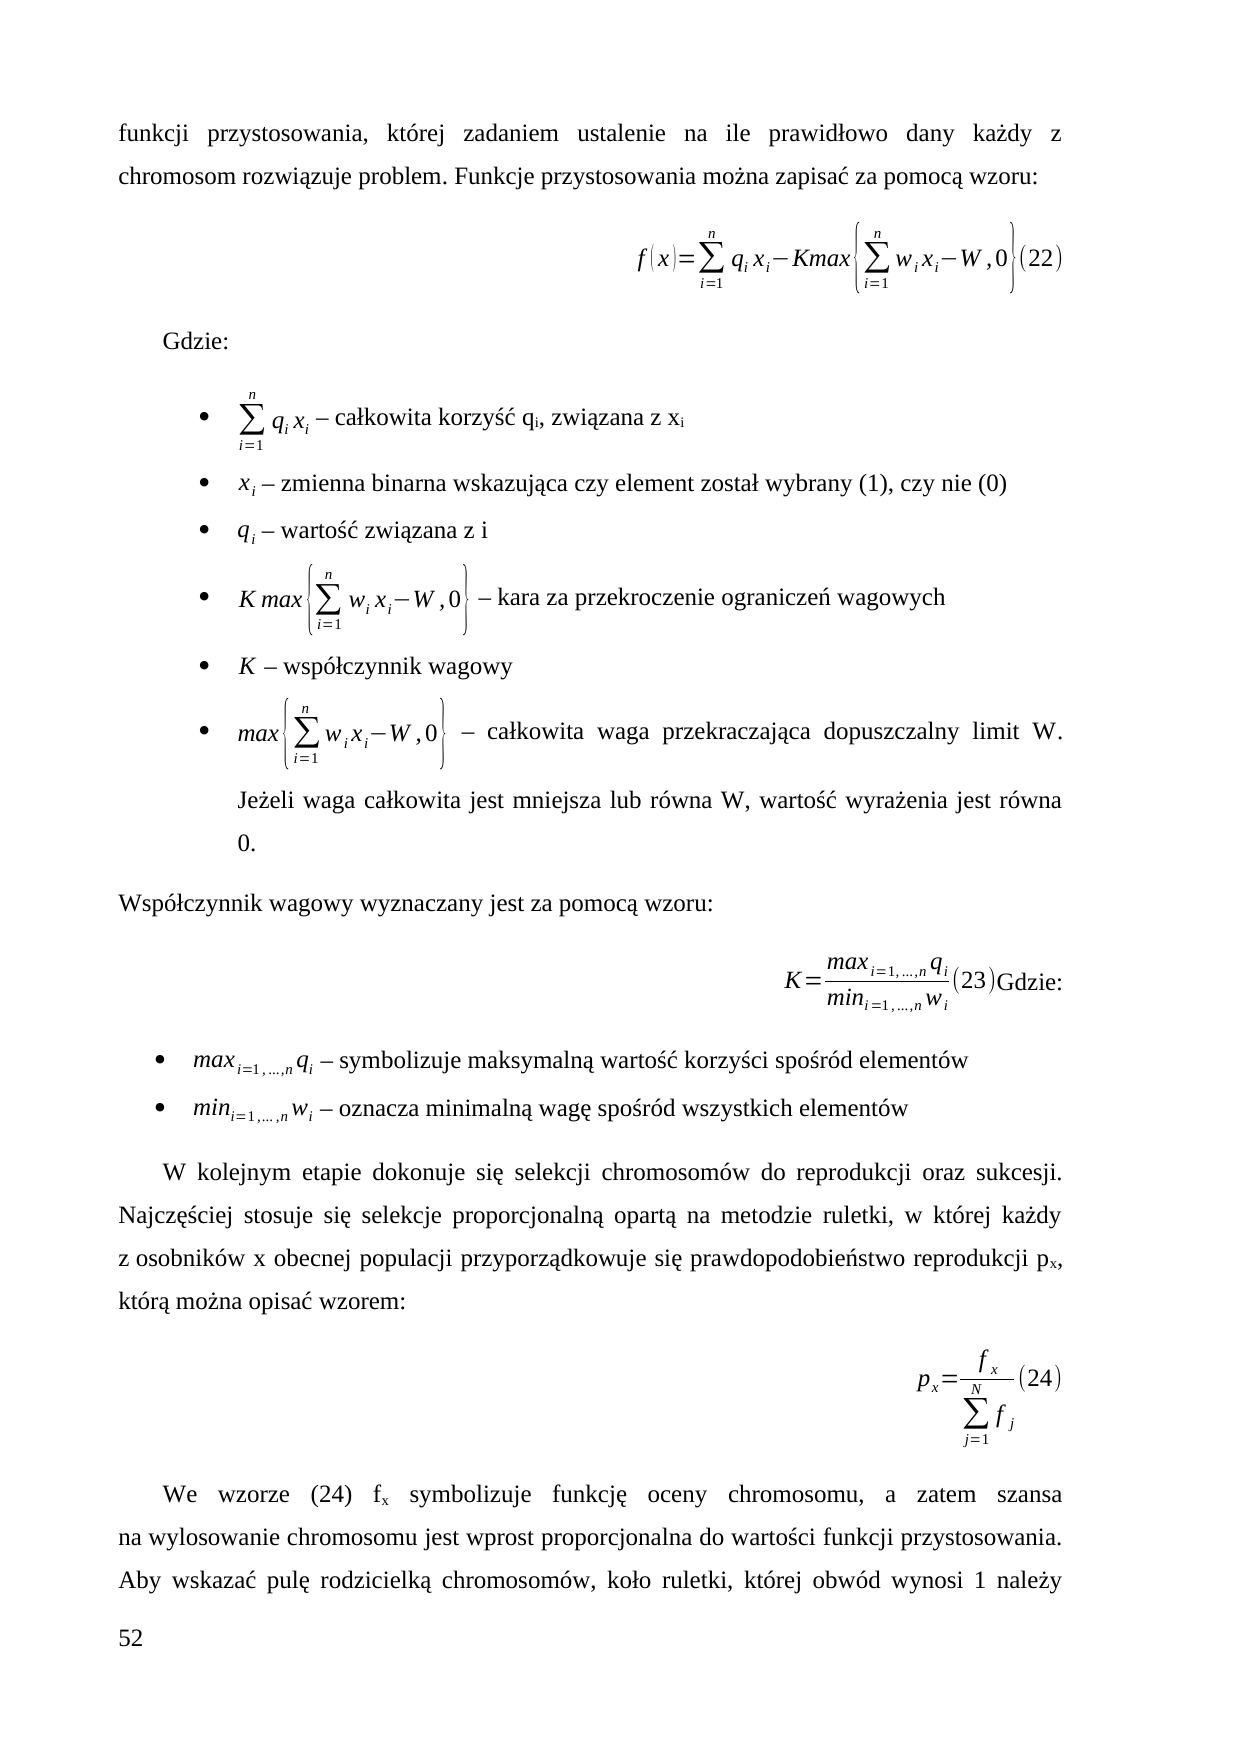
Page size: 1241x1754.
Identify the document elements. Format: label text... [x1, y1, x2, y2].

list – wartość związana z i [200, 515, 1063, 548]
text Współczynnik wagowy wyznaczany jest za pomocą wzoru: [118, 888, 1063, 917]
list – zmienna binarna wskazująca czy element został wybrany (1), czy nie (0) [200, 468, 1063, 501]
text Gdzie: [118, 948, 1063, 1014]
list – całkowita korzyść qi, związana z xi [200, 386, 1063, 453]
list – oznacza minimalną wagę spośród wszystkich elementów [156, 1093, 1063, 1126]
text Gdzie: [118, 326, 1063, 355]
list – symbolizuje maksymalną wartość korzyści spośród elementów [156, 1045, 1063, 1078]
list – kara za przekroczenie ograniczeń wagowych [200, 563, 1063, 637]
text W kolejnym etapie dokonuje się selekcji chromosomów do reprodukcji oraz sukcesji. Najczęściej stosuje się selekcje proporcjonalną opartą na metodzie ruletki, w której każdy z osobników x obecnej populacji przyporządkowuje się prawdopodobieństwo reprodukcji px, którą można opisać wzorem: [118, 1157, 1063, 1315]
list – współczynnik wagowy [200, 651, 1063, 682]
list – całkowita waga przekraczająca dopuszczalny limit W. Jeżeli waga całkowita jest mniejsza lub równa W, wartość wyrażenia jest równa 0. [200, 697, 1063, 857]
